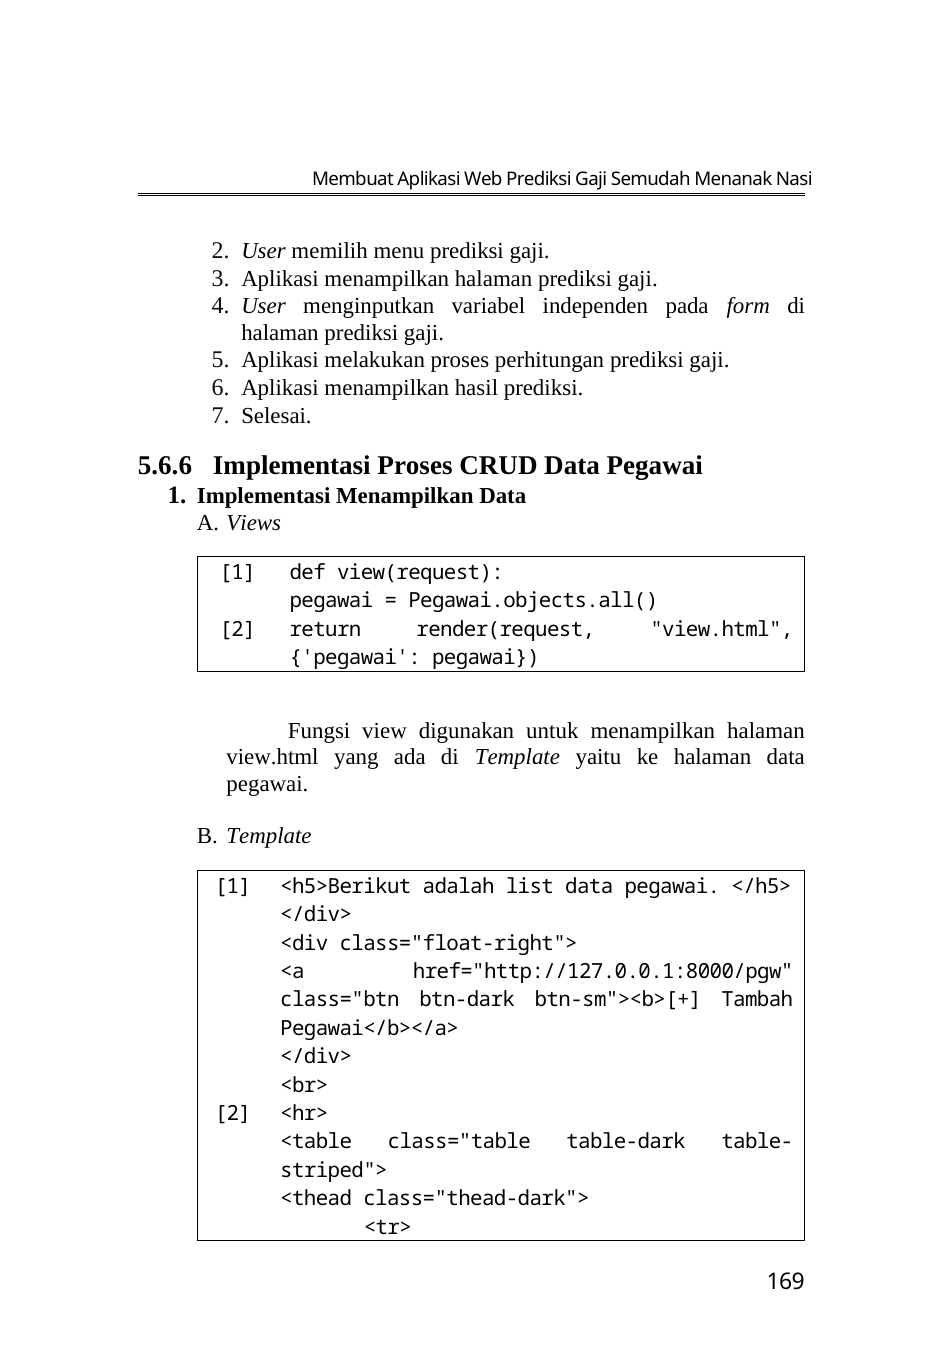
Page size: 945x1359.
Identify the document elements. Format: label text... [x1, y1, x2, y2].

list User menginputkan variabel independen pada form di halaman prediksi gaji. [211, 291, 805, 345]
list Selesai. [211, 401, 805, 428]
subtitle Implementasi Proses CRUD Data Pegawai [138, 449, 805, 480]
list Aplikasi melakukan proses perhitungan prediksi gaji. [211, 345, 805, 373]
list Implementasi Menampilkan Data [167, 480, 805, 509]
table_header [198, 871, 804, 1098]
list Fungsi view digunakan untuk menampilkan halaman view.html yang ada di Template yaitu ke halaman data pegawai. [226, 717, 805, 796]
list User memilih menu prediksi gaji. [211, 236, 805, 264]
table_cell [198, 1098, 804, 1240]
list Views [197, 509, 805, 535]
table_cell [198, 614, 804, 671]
list Aplikasi menampilkan hasil prediksi. [211, 373, 805, 401]
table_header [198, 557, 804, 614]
list Template [197, 822, 805, 849]
list Aplikasi menampilkan halaman prediksi gaji. [211, 264, 805, 291]
